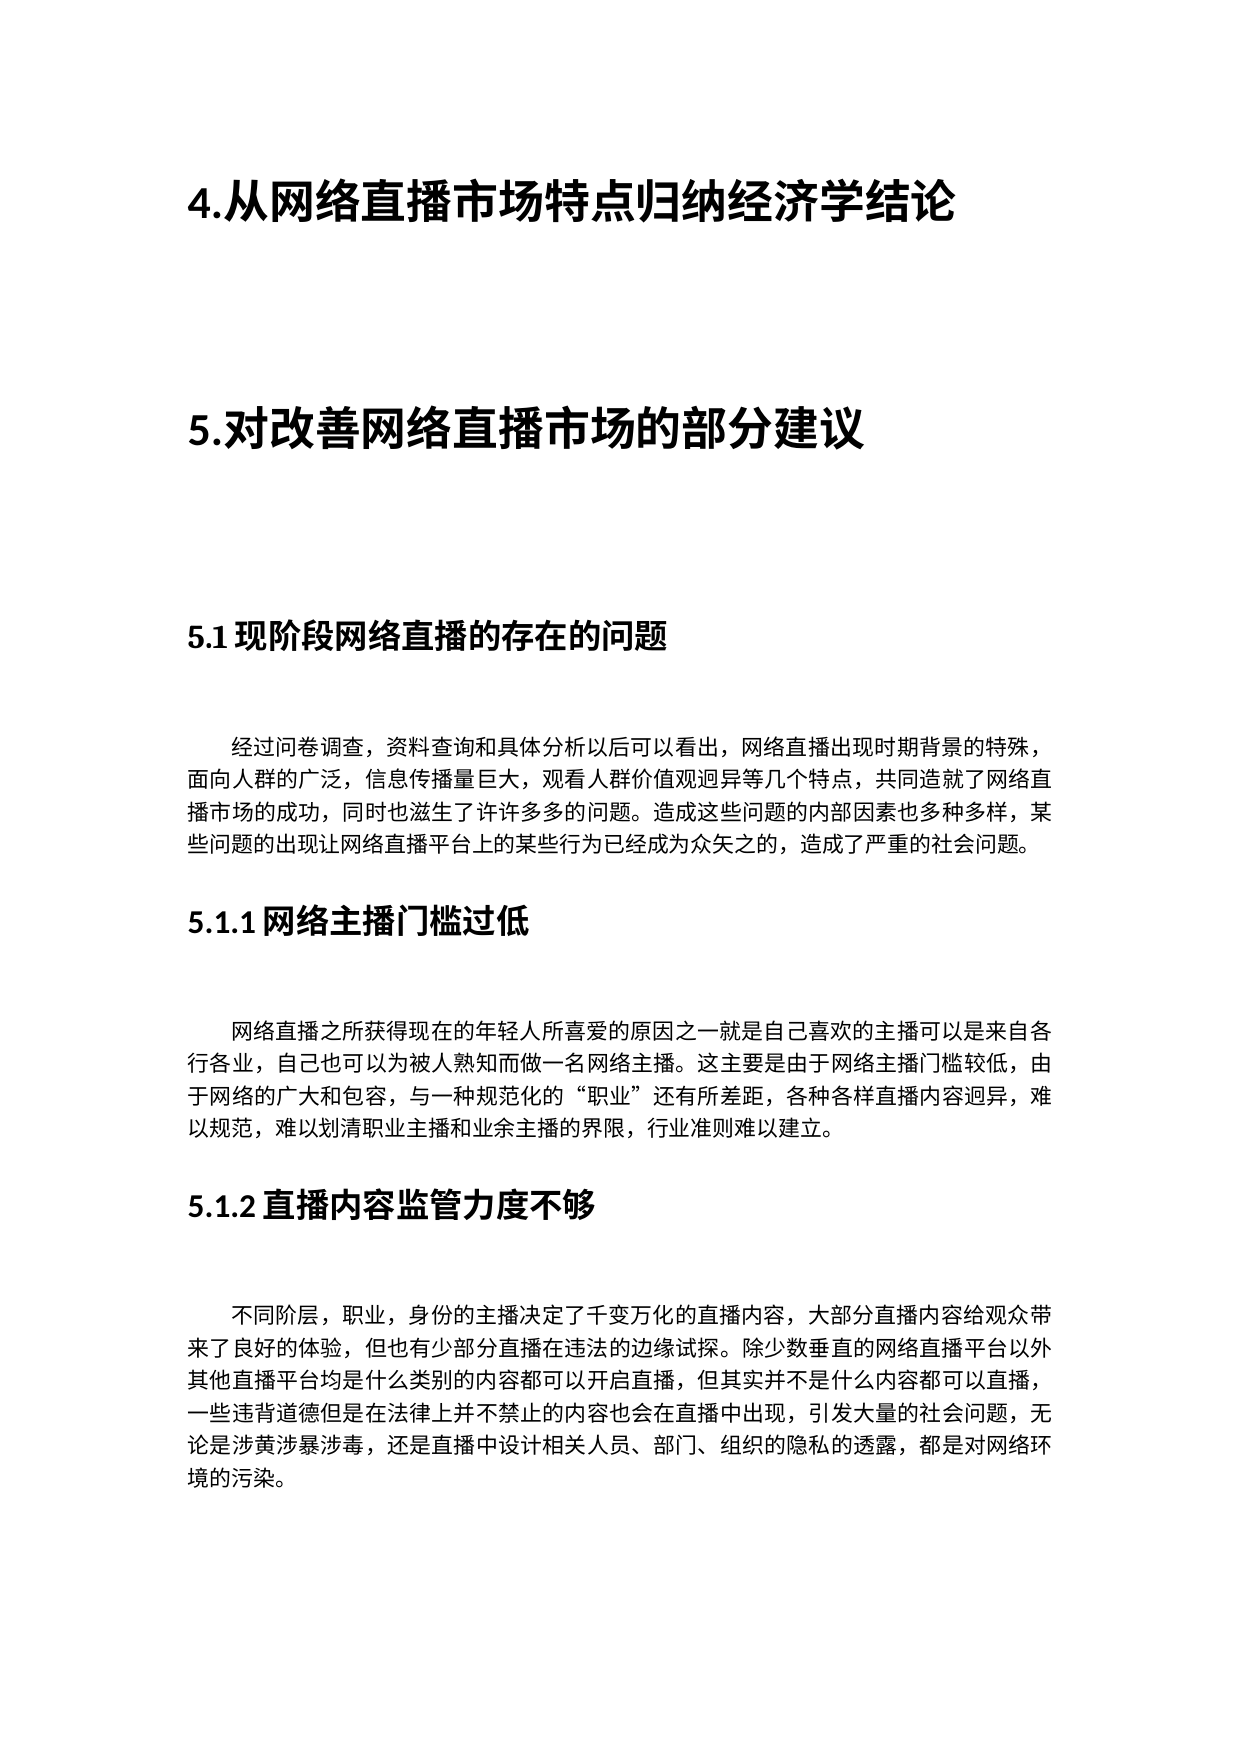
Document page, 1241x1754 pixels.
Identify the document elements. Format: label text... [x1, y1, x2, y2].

text 经过问卷调查，资料查询和具体分析以后可以看出，网络直播出现时期背景的特殊，面向人群的广泛，信息传播量巨大，观看人群价值观迥异等几个特点，共同造就了网络直播市场的成功，同时也滋生了许许多多的问题。造成这些问题的内部因素也多种多样，某些问题的出现让网络直播平台上的某些行为已经成为众矢之的，造成了严重的社会问题。 [187, 729, 1053, 859]
text 网络直播之所获得现在的年轻人所喜爱的原因之一就是自己喜欢的主播可以是来自各行各业，自己也可以为被人熟知而做一名网络主播。这主要是由于网络主播门槛较低，由于网络的广大和包容，与一种规范化的“职业”还有所差距，各种各样直播内容迥异，难以规范，难以划清职业主播和业余主播的界限，行业准则难以建立。 [187, 1013, 1053, 1143]
subtitle 5.1现阶段网络直播的存在的问题 [187, 602, 1053, 667]
text 不同阶层，职业，身份的主播决定了千变万化的直播内容，大部分直播内容给观众带来了良好的体验，但也有少部分直播在违法的边缘试探。除少数垂直的网络直播平台以外，其他直播平台均是什么类别的内容都可以开启直播，但其实并不是什么内容都可以直播，一些违背道德但是在法律上并不禁止的内容也会在直播中出现，引发大量的社会问题，无论是涉黄涉暴涉毒，还是直播中设计相关人员、部门、组织的隐私的透露，都是对网络环境的污染。 [187, 1298, 1053, 1493]
subtitle 5.1.1网络主播门槛过低 [187, 886, 1053, 951]
subtitle 4.从网络直播市场特点归纳经济学结论 [187, 150, 1053, 247]
subtitle 5.对改善网络直播市场的部分建议 [187, 376, 1053, 474]
subtitle 5.1.2直播内容监管力度不够 [187, 1170, 1053, 1235]
